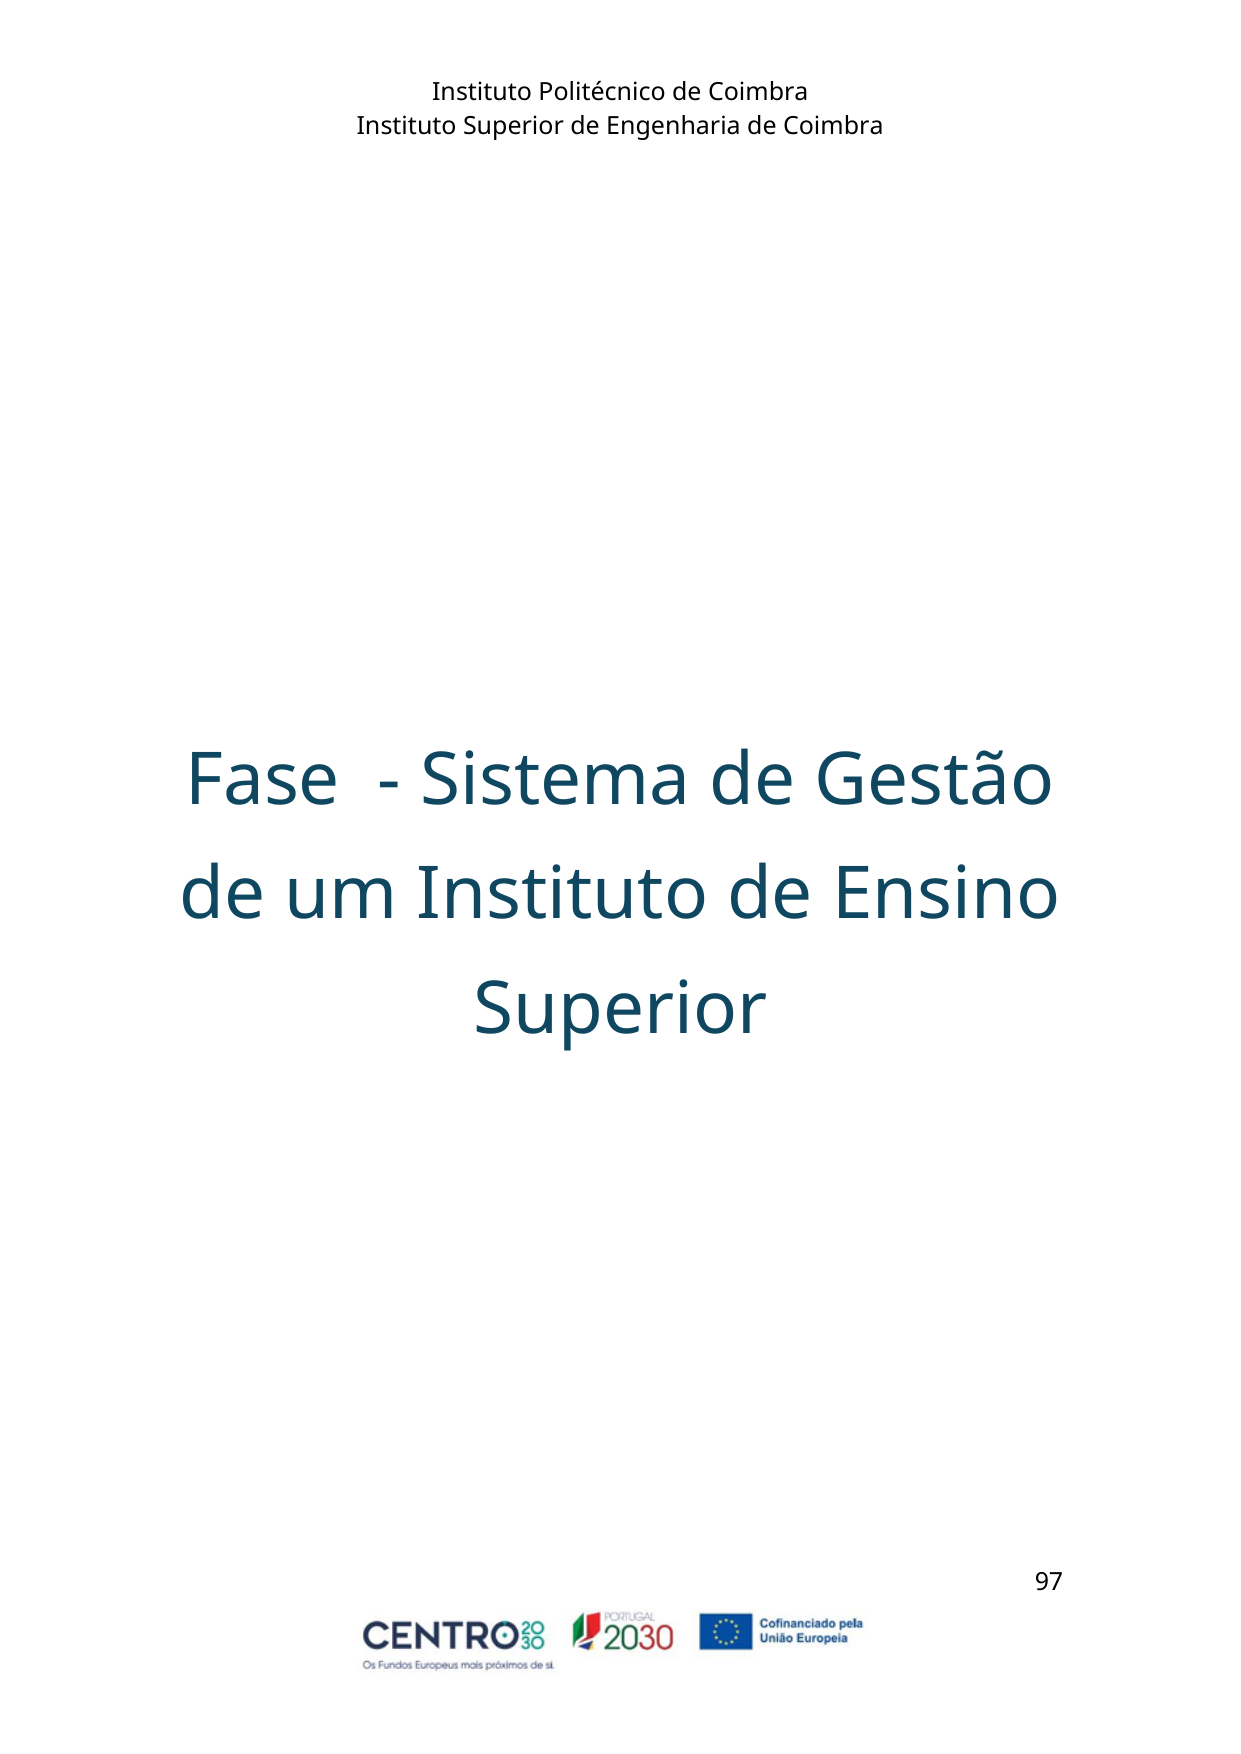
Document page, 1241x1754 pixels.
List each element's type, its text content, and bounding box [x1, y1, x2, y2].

subtitle Fase - Sistema de Gestão de um Instituto de Ensino Superior [177, 727, 1063, 1055]
picture [349, 1597, 891, 1681]
